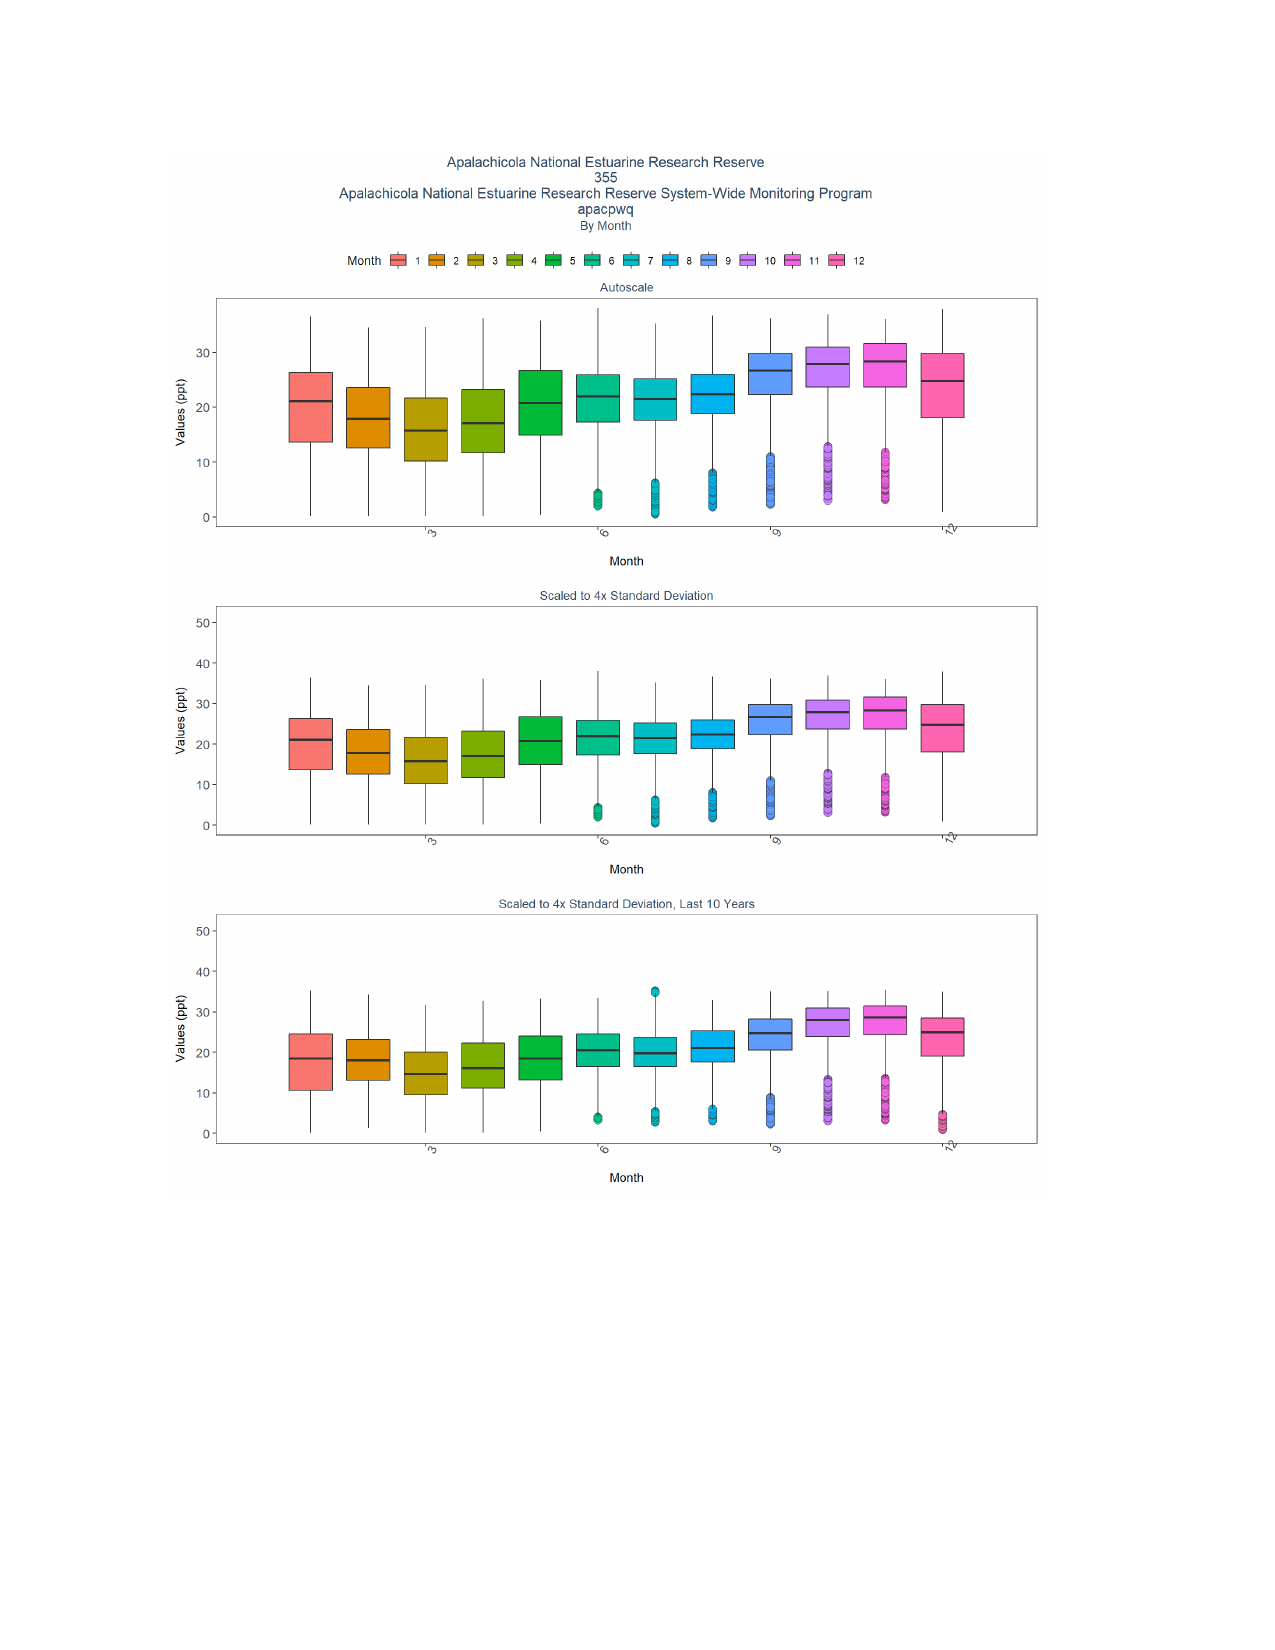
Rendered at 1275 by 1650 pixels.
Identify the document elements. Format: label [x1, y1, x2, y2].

picture [168, 150, 1044, 1200]
